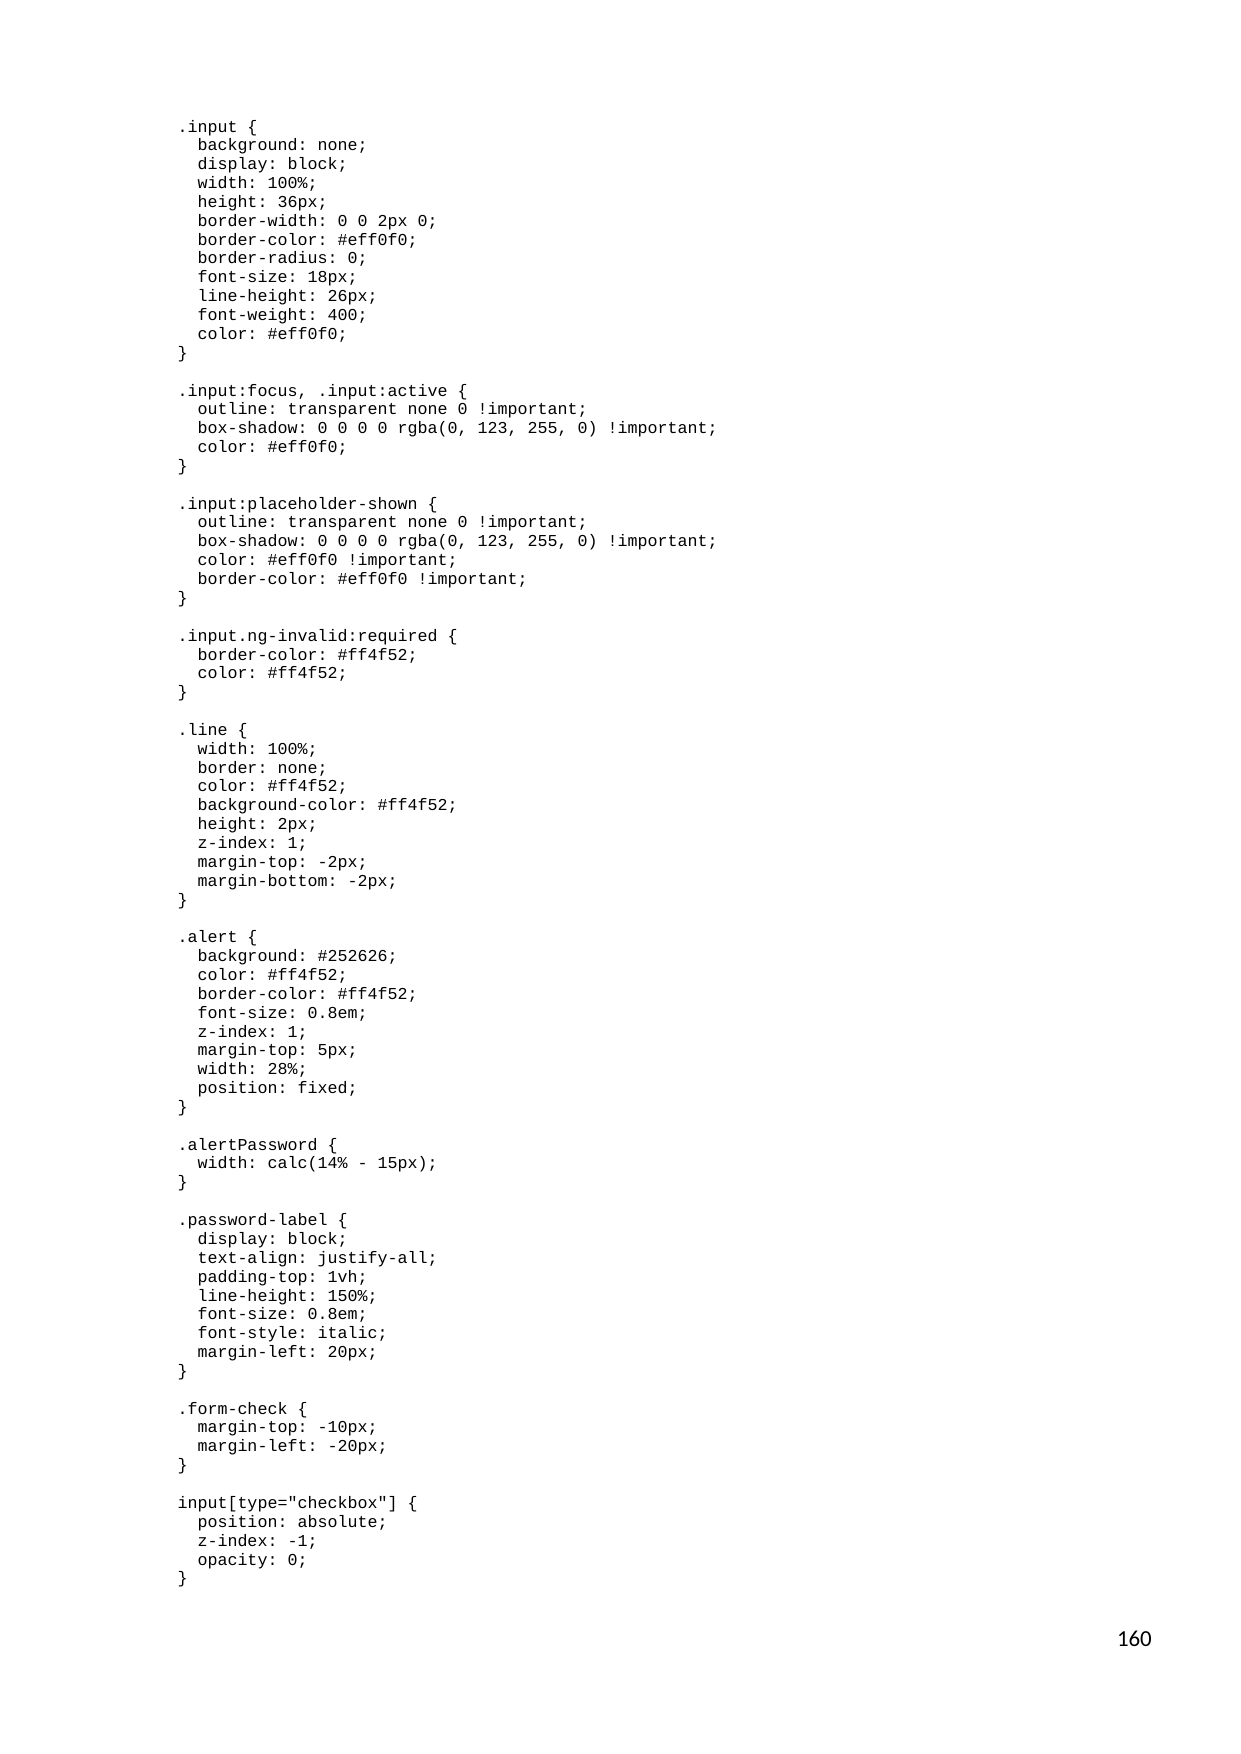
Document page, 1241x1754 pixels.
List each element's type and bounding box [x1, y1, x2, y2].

text [177, 118, 1152, 1589]
